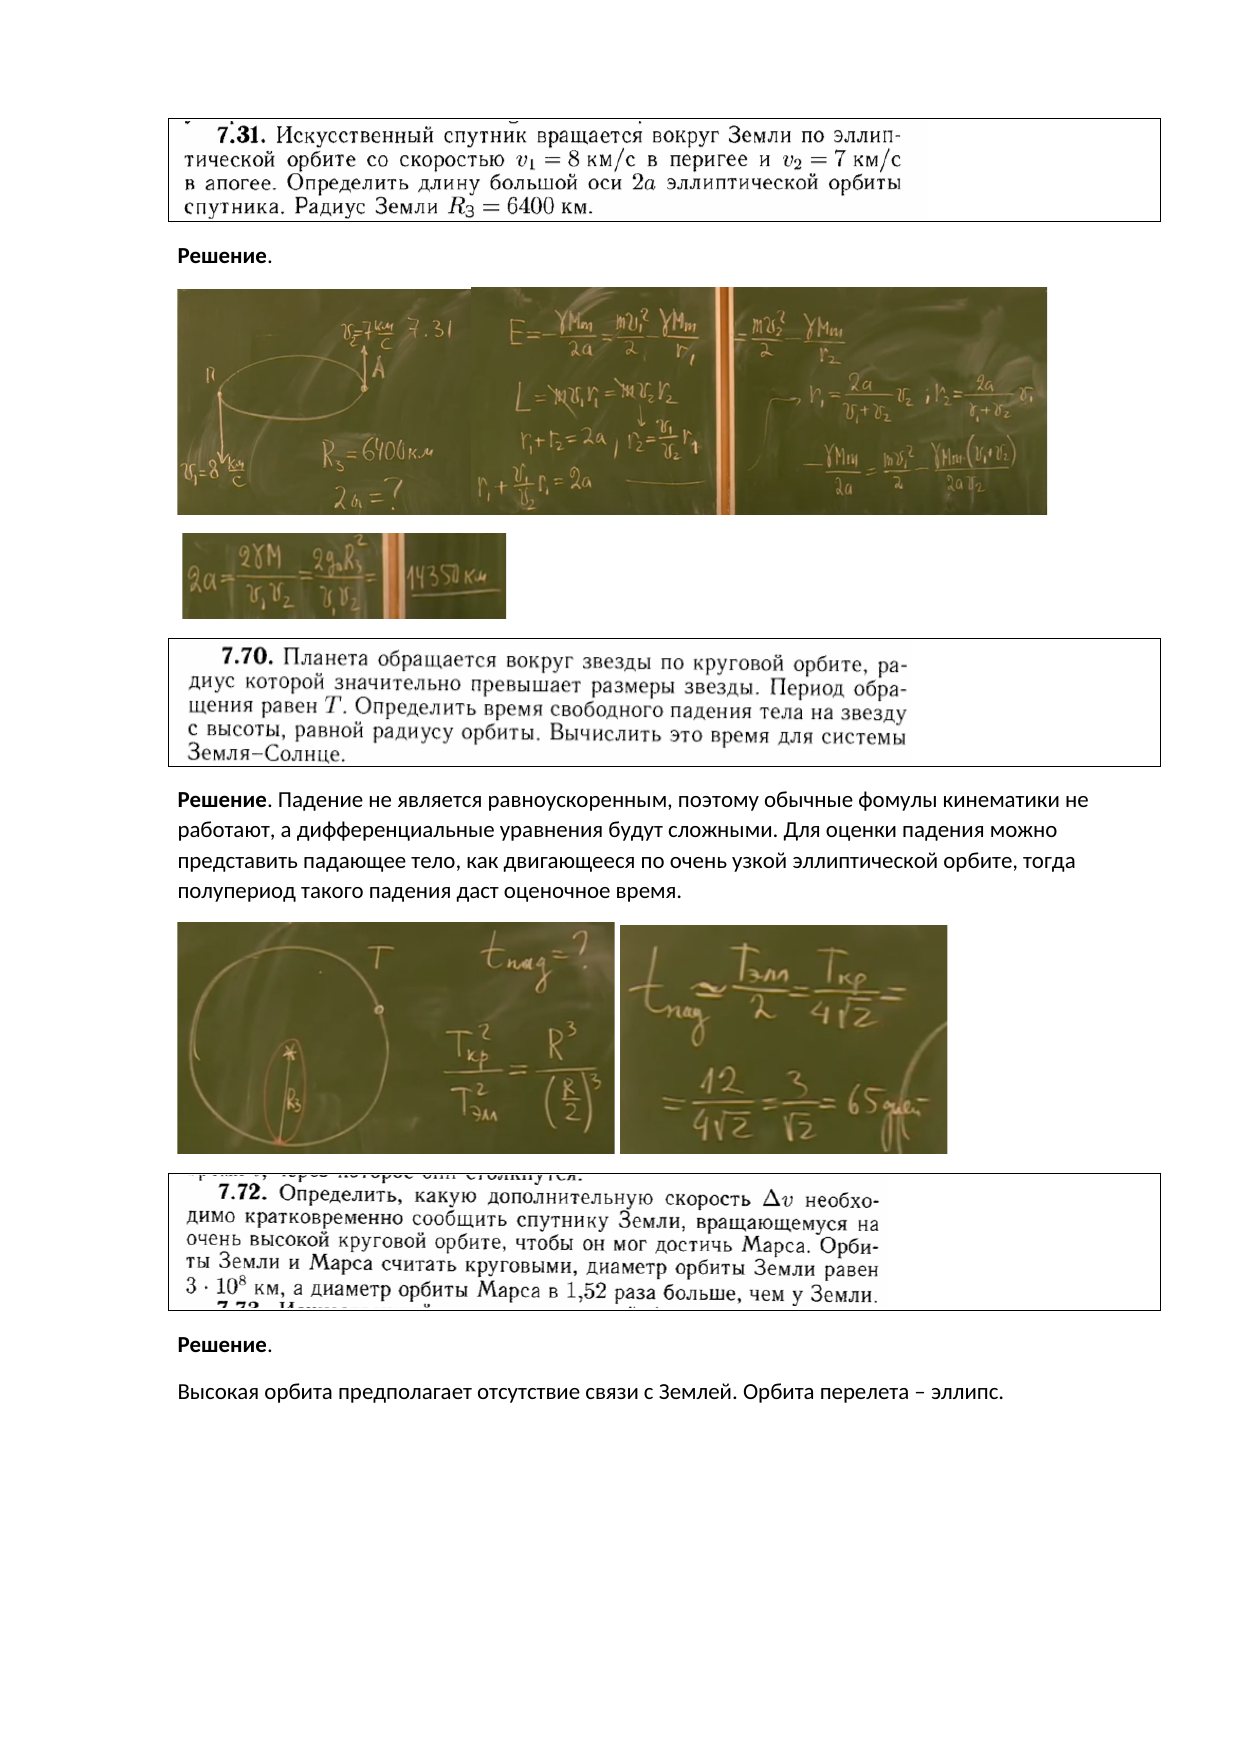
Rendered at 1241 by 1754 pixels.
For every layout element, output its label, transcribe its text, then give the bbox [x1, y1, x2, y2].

picture [177, 287, 1048, 515]
picture [177, 641, 912, 764]
text Высокая орбита предполагает отсутствие связи с Землей. Орбита перелета – эллипс. [177, 1377, 1152, 1405]
picture [177, 1175, 888, 1308]
text Решение. [177, 1330, 1152, 1358]
picture [177, 121, 928, 219]
picture [620, 925, 948, 1154]
text Решение. [177, 241, 1152, 269]
picture [182, 533, 507, 619]
text Решение. Падение не является равноускоренным, поэтому обычные фомулы кинематики не работают, а дифференциальные уравнения будут сложными. Для оценки падения можно представить падающее тело, как двигающееся по очень узкой эллиптической орбите, тогда полупериод такого падения даст оценочное время. [177, 785, 1152, 904]
picture [177, 922, 615, 1154]
